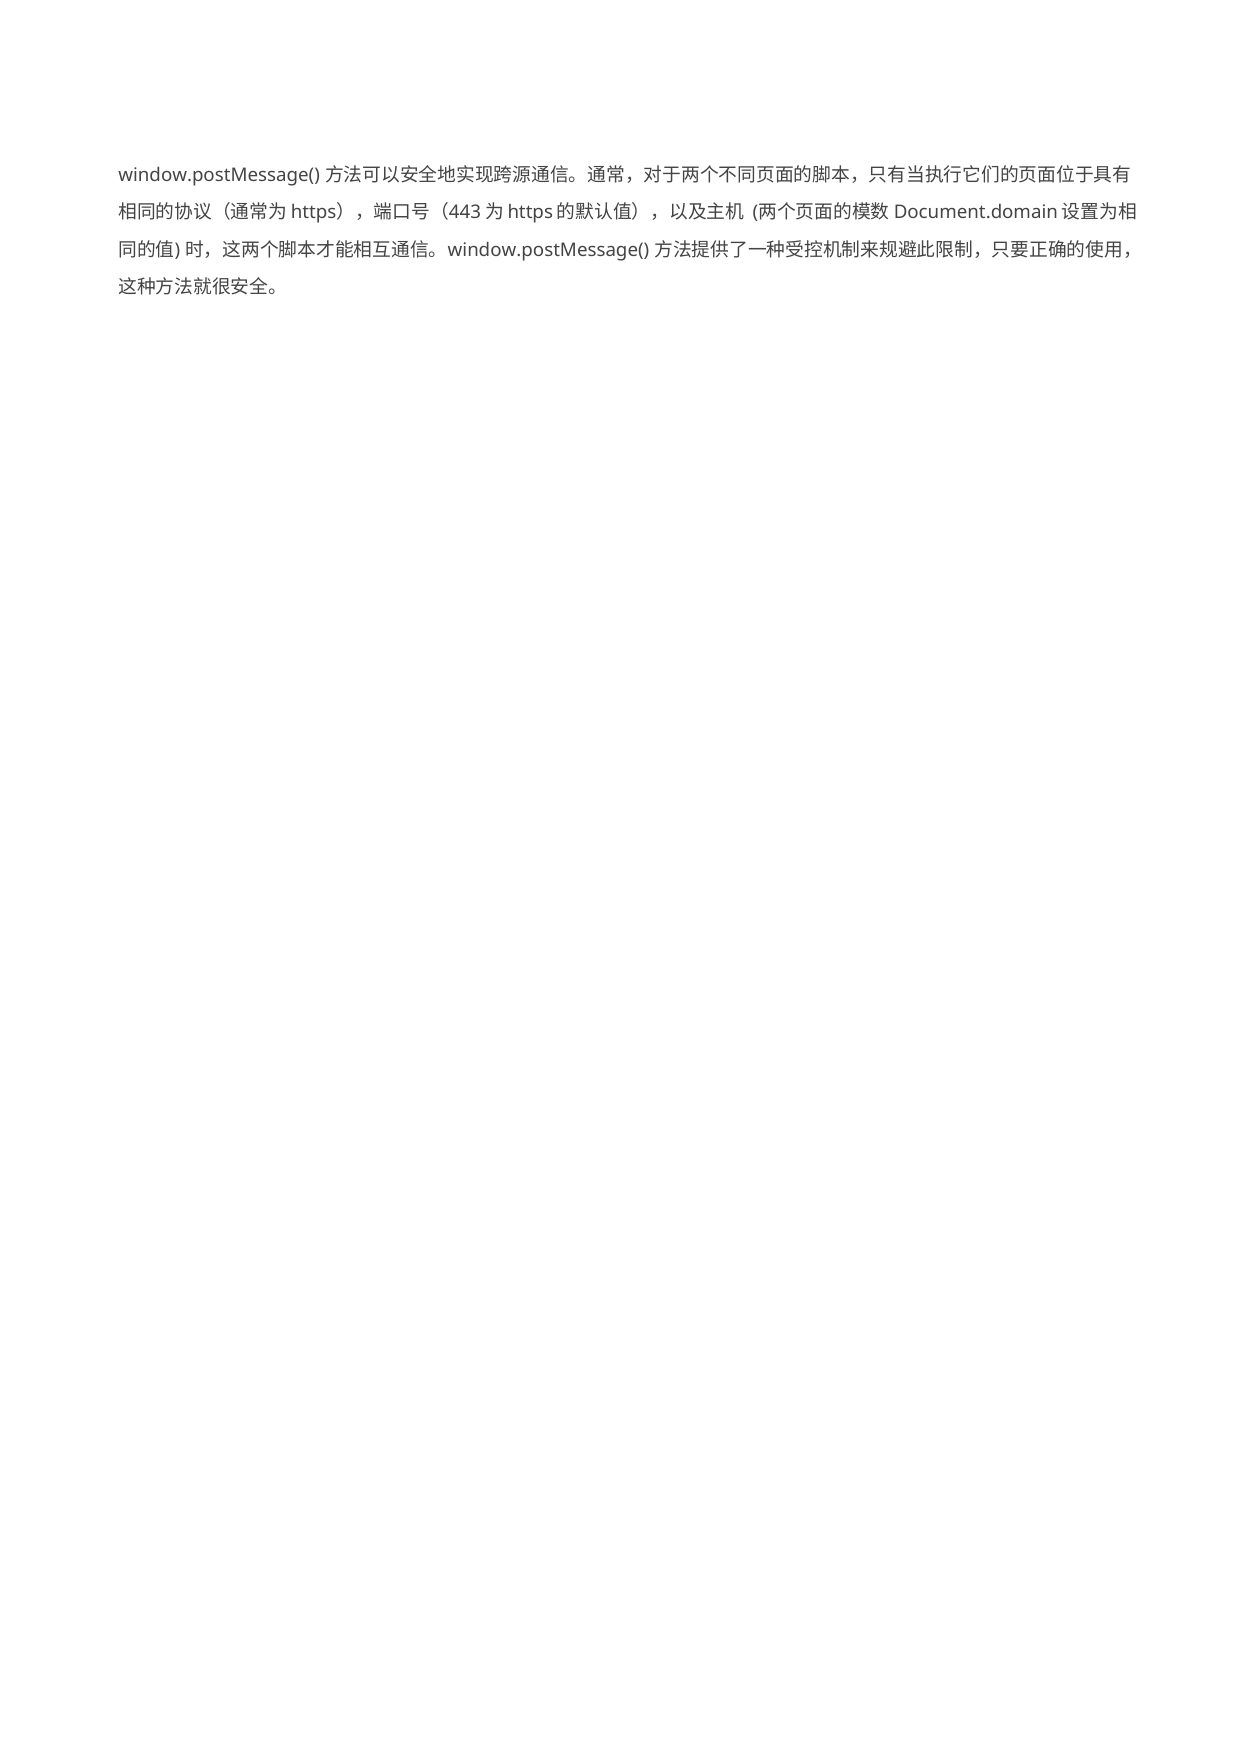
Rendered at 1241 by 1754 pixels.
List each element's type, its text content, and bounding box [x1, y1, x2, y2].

text window.postMessage() 方法可以安全地实现跨源通信。通常，对于两个不同页面的脚本，只有当执行它们的页面位于具有相同的协议（通常为https），端口号（443为https的默认值），以及主机 (两个页面的模数 Document.domain设置为相同的值) 时，这两个脚本才能相互通信。window.postMessage() 方法提供了一种受控机制来规避此限制，只要正确的使用，这种方法就很安全。 [110, 151, 1158, 303]
